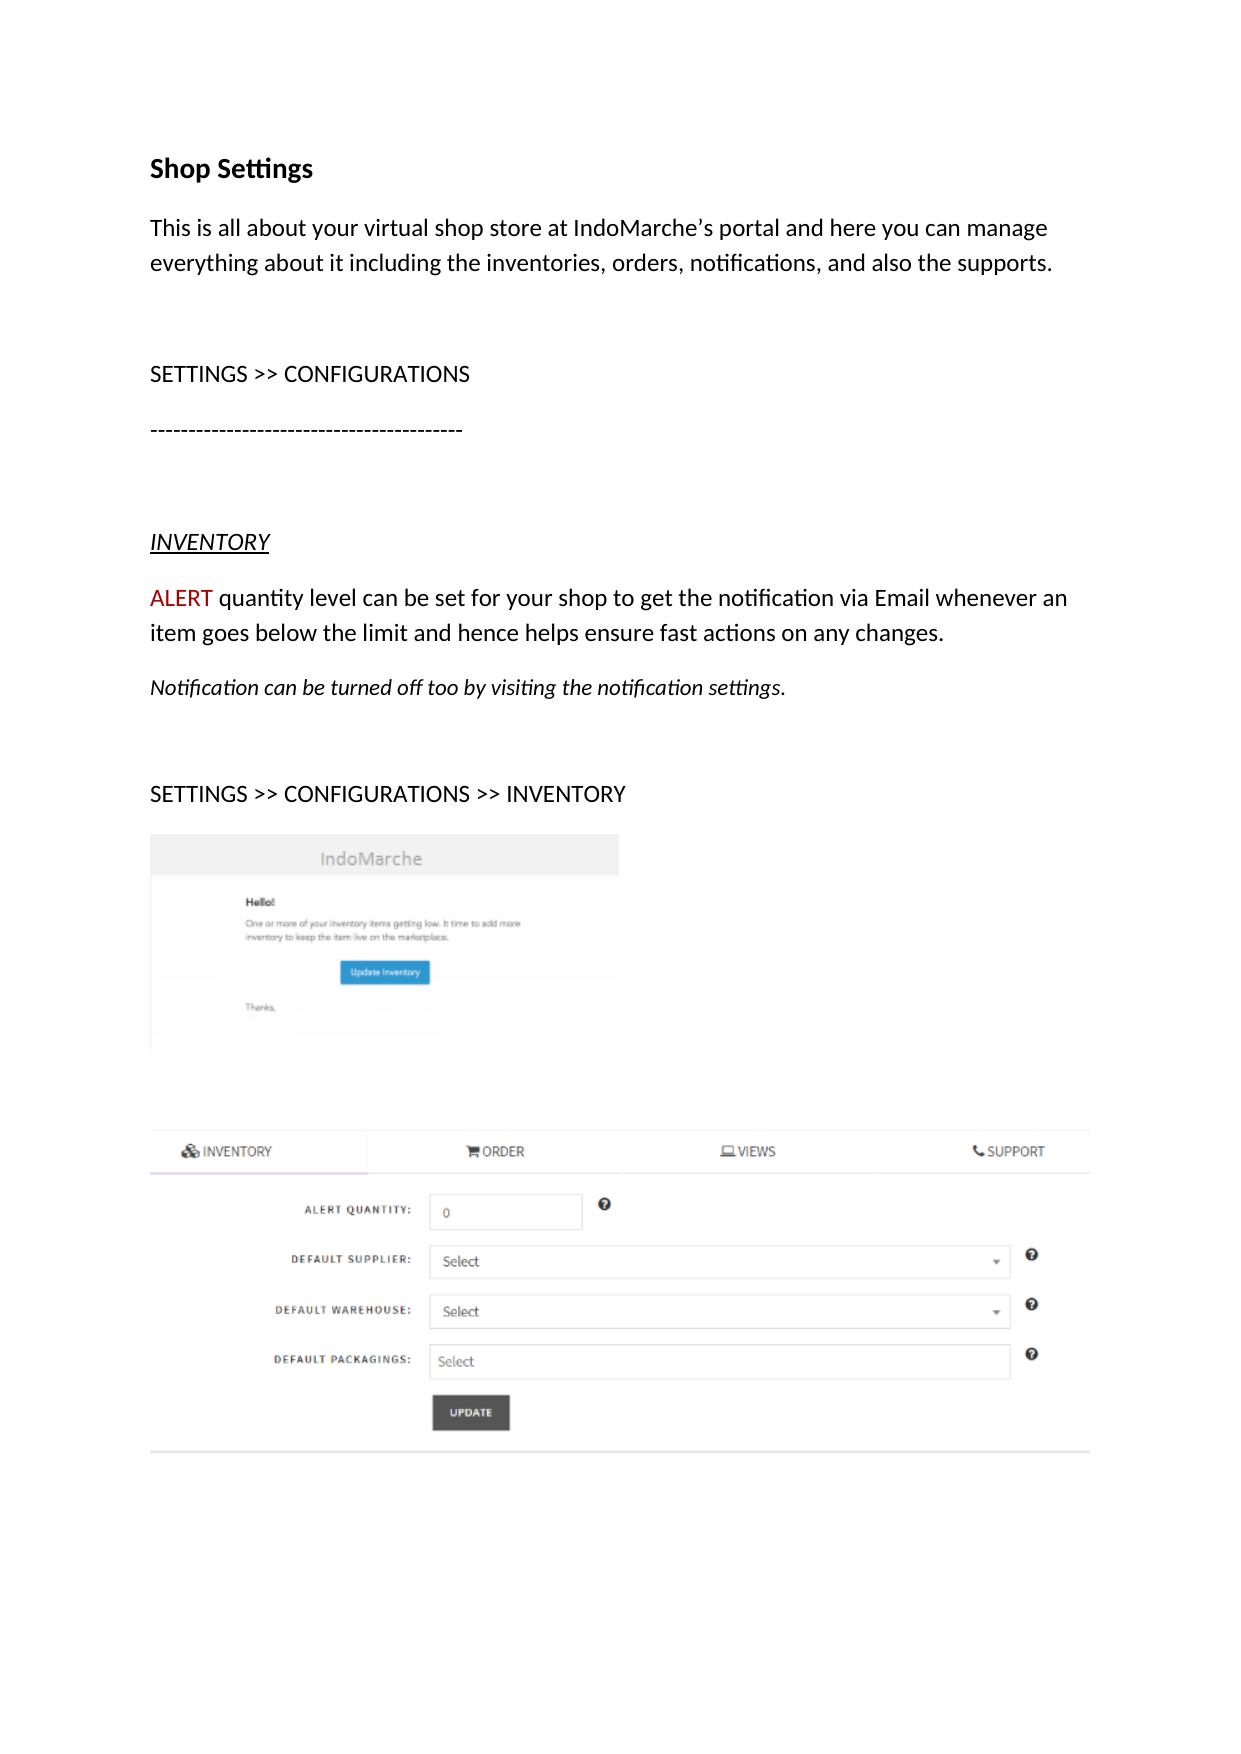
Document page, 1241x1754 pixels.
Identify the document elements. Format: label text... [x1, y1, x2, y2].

text ----------------------------------------- [150, 414, 1090, 445]
text INVENTORY [150, 526, 1090, 556]
text SETTINGS >> CONFIGURATIONS [150, 358, 1090, 389]
text This is all about your virtual shop store at IndoMarche’s portal and here you can manage everything about it including the inventories, orders, notifications, and also the supports. [150, 212, 1090, 277]
text SETTINGS >> CONFIGURATIONS >> INVENTORY [150, 779, 1090, 809]
text Shop Settings [150, 150, 1090, 186]
text ALERT quantity level can be set for your shop to get the notification via Email whenever an item goes below the limit and hence helps ensure fast actions on any changes. [150, 582, 1090, 647]
picture [150, 834, 619, 1049]
text Notification can be turned off too by visiting the notification settings. [150, 673, 1090, 701]
picture [150, 1129, 1091, 1453]
